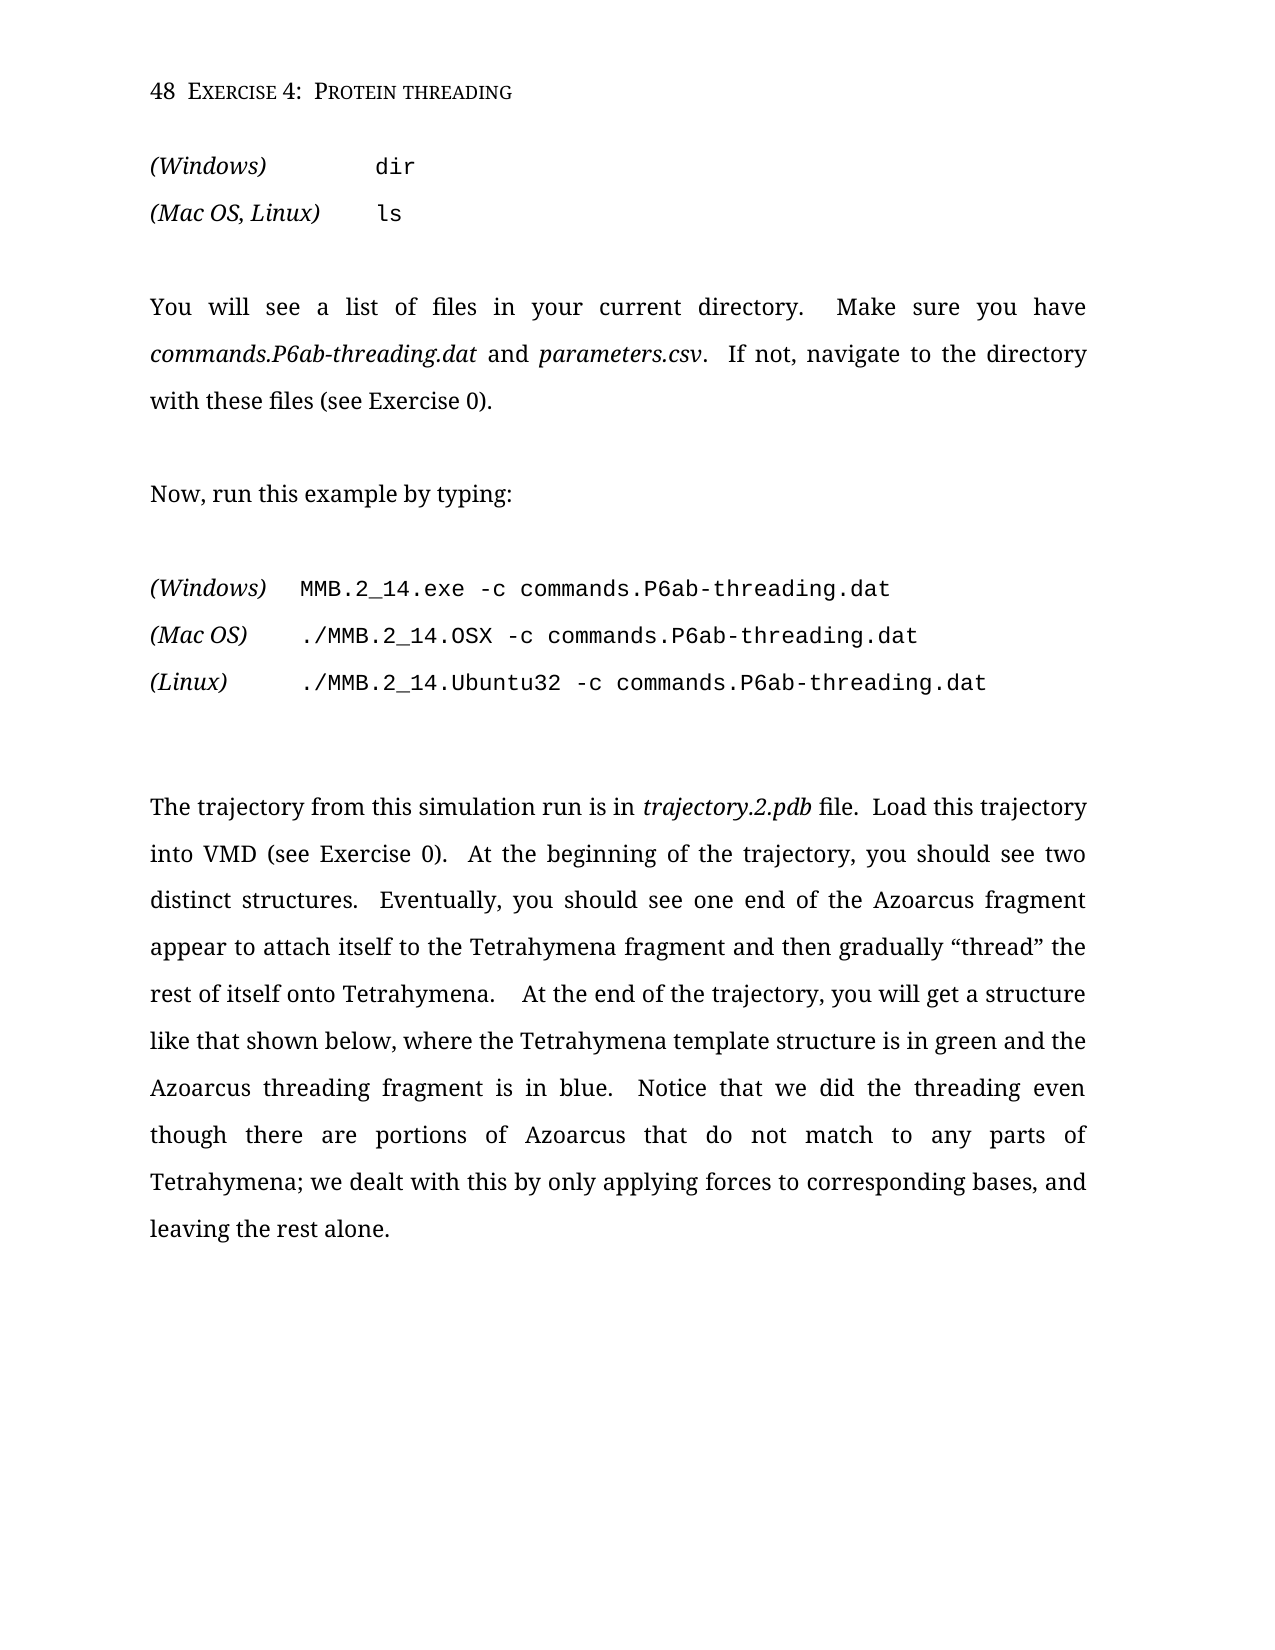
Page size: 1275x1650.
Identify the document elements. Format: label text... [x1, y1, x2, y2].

text (Windows) MMB.2_14.exe -c commands.P6ab-threading.dat [150, 572, 1087, 603]
text (Linux) ./MMB.2_14.Ubuntu32 -c commands.P6ab-threading.dat [150, 666, 1087, 697]
text The trajectory from this simulation run is in trajectory.2.pdb file. Load this trajectory into VMD (see Exercise 0). At the beginning of the trajectory, you should see two distinct structures. Eventually, you should see one end of the Azoarcus fragment appear to attach itself to the Tetrahymena fragment and then gradually “thread” the rest of itself onto Tetrahymena. At the end of the trajectory, you will get a structure like that shown below, where the Tetrahymena template structure is in green and the Azoarcus threading fragment is in blue. Notice that we did the threading even though there are portions of Azoarcus that do not match to any parts of Tetrahymena; we dealt with this by only applying forces to corresponding bases, and leaving the rest alone. [150, 791, 1087, 1244]
text You will see a list of files in your current directory. Make sure you have commands.P6ab-threading.dat and parameters.csv. If not, navigate to the directory with these files (see Exercise 0). [150, 291, 1087, 416]
text (Mac OS) ./MMB.2_14.OSX -c commands.P6ab-threading.dat [150, 619, 1087, 650]
text (Mac OS, Linux) ls [150, 197, 1087, 228]
text Now, run this example by typing: [150, 478, 1087, 509]
text (Windows) dir [150, 150, 1087, 181]
